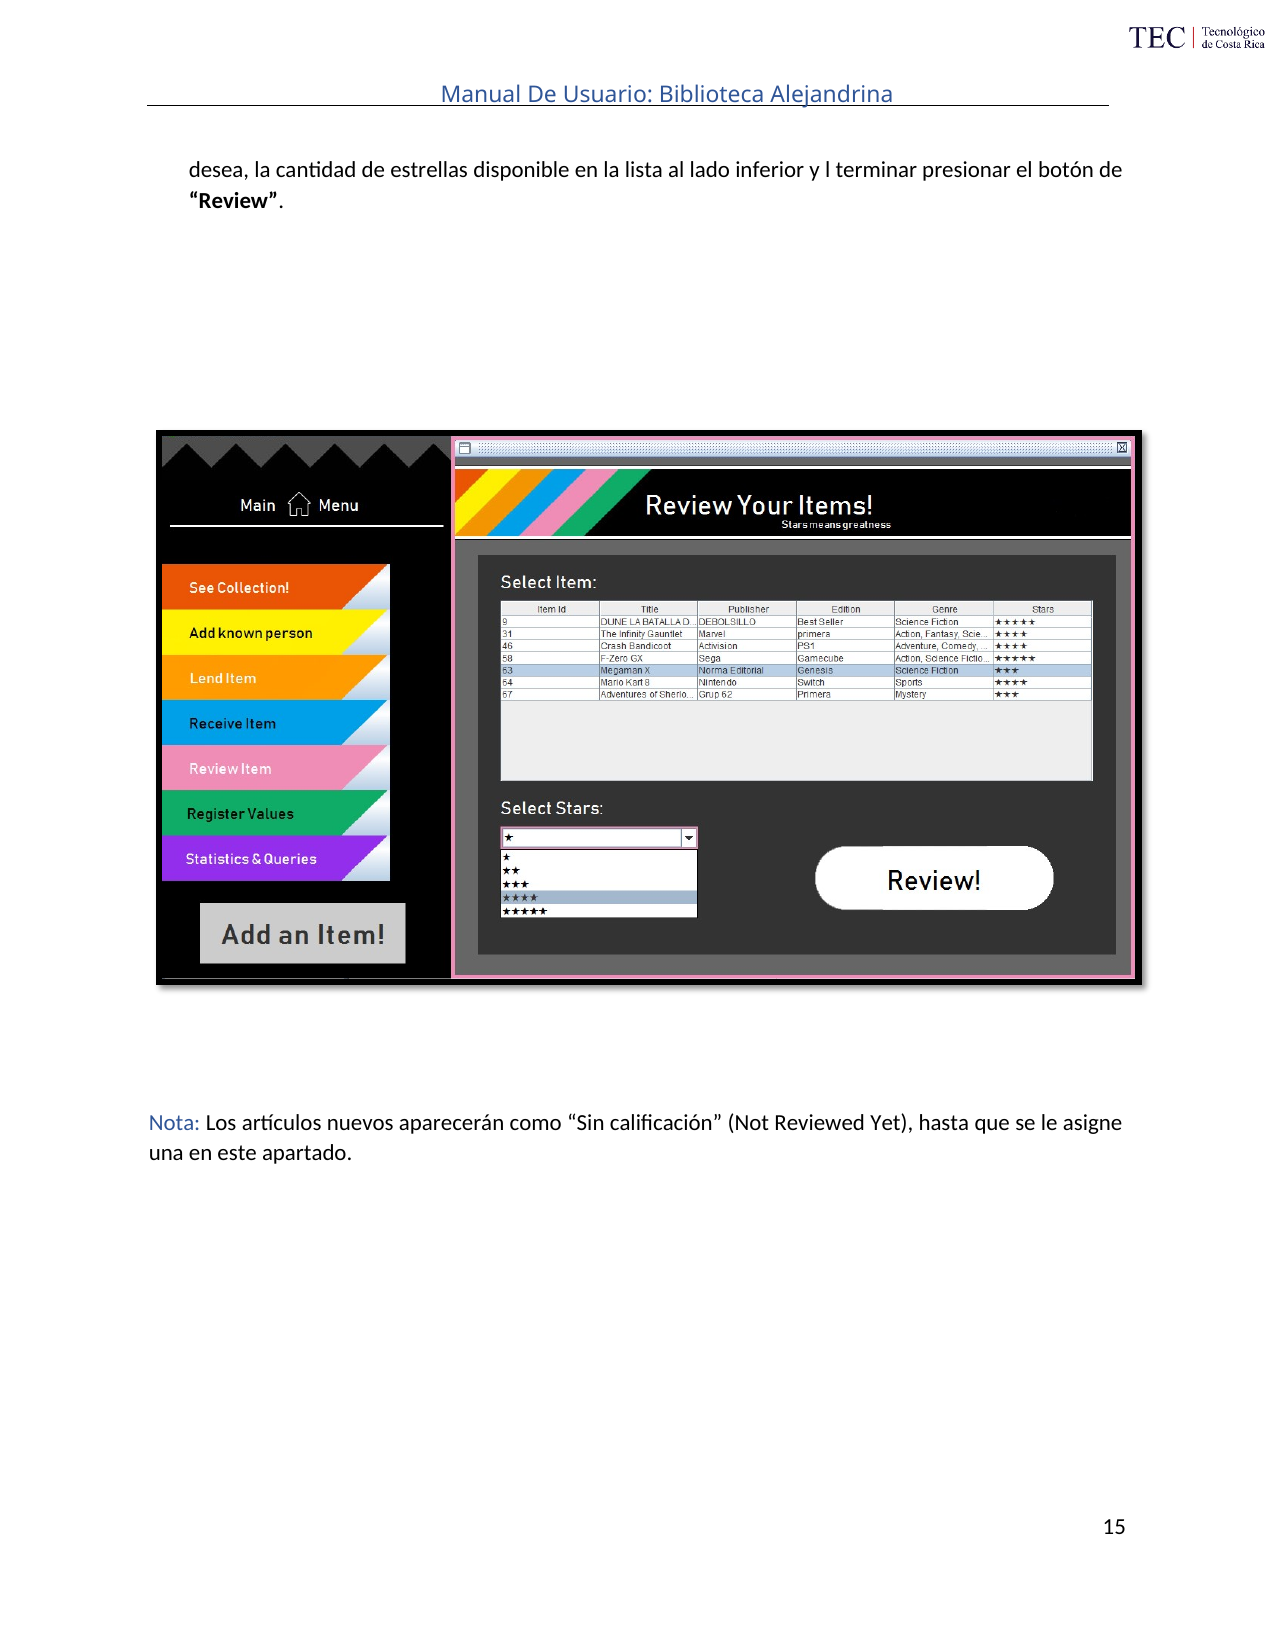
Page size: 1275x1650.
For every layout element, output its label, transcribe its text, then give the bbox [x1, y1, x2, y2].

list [150, 155, 1125, 214]
text Nota: Los artículos nuevos aparecerán como “Sin calificación” (Not Reviewed Yet), hasta que se le asigne una en este apartado. [148, 1108, 1125, 1167]
picture [151, 425, 1155, 998]
picture [1124, 0, 1269, 75]
